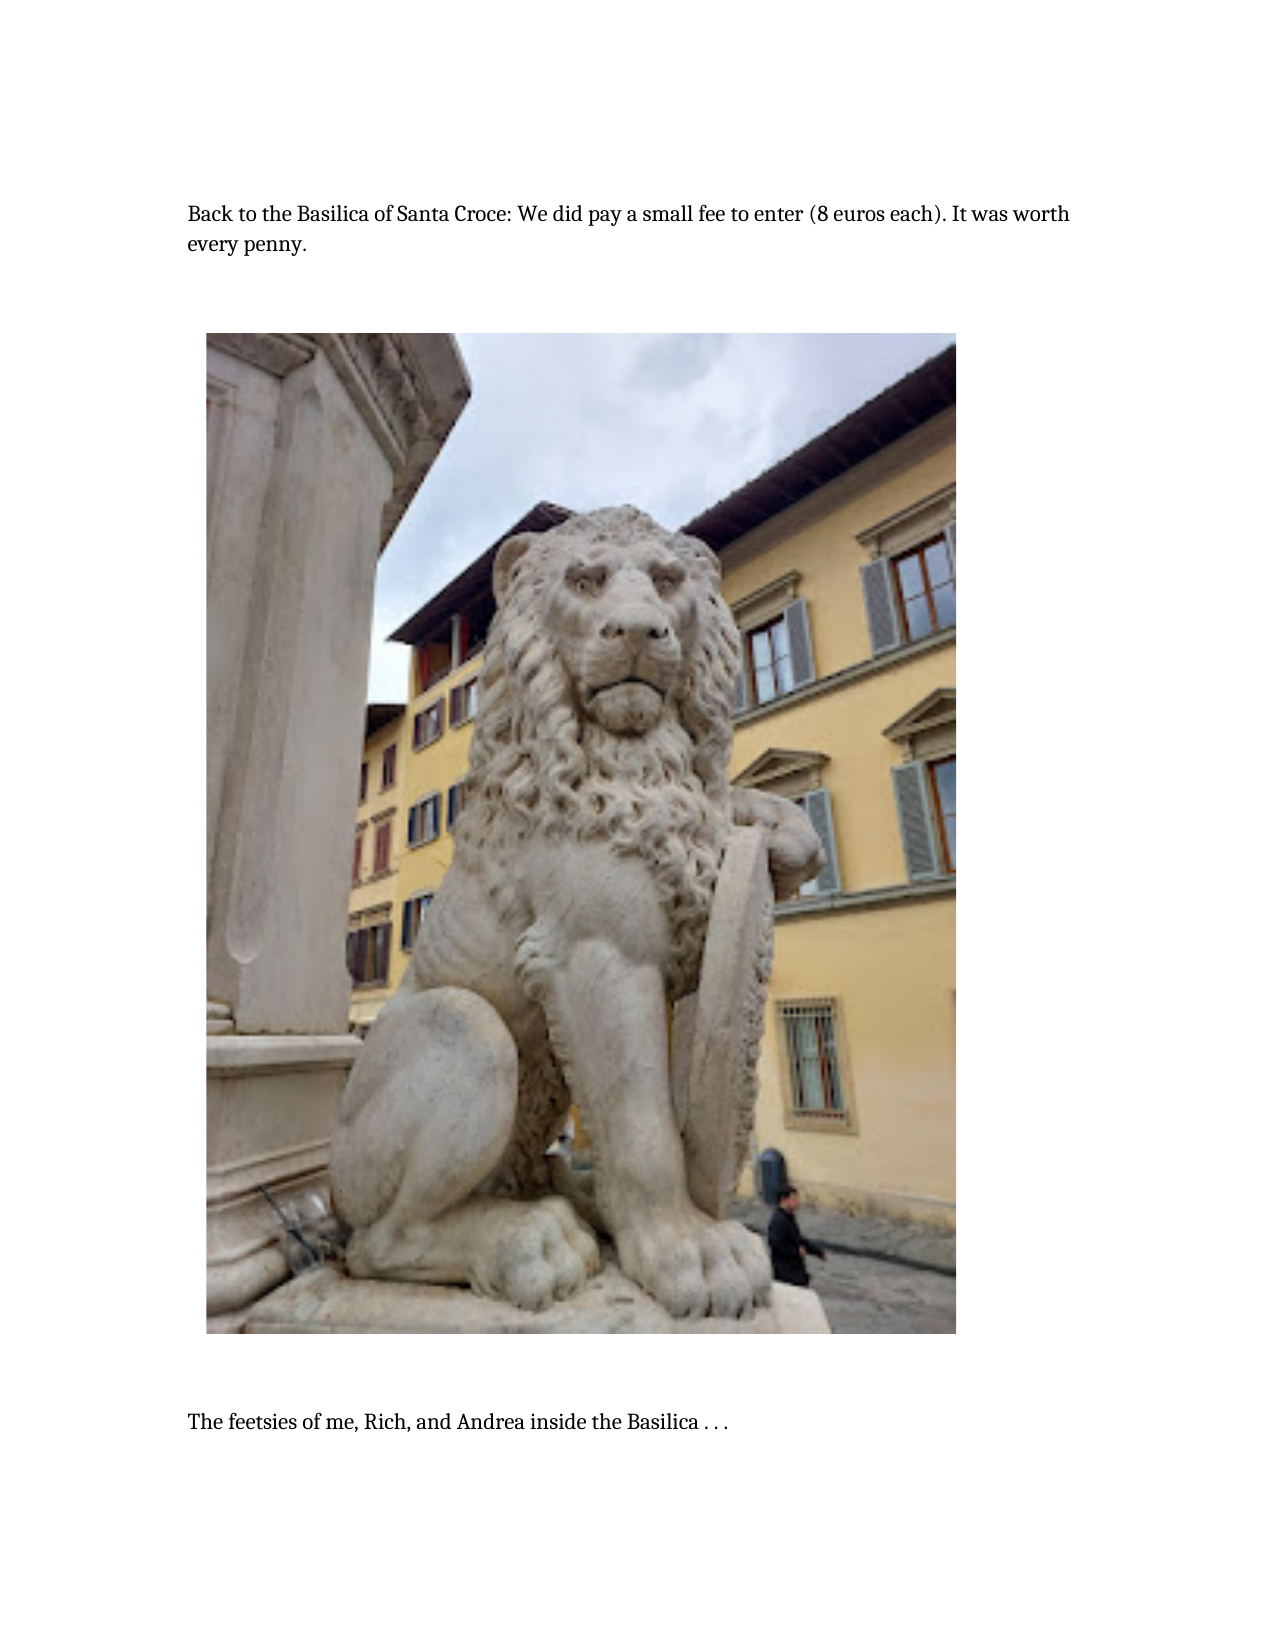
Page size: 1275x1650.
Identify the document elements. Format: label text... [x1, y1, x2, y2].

text The feetsies of me, Rich, and Andrea inside the Basilica . . . [187, 1409, 1087, 1435]
picture [206, 333, 957, 1334]
text Back to the Basilica of Santa Croce: We did pay a small fee to enter (8 euros each). It was worth every penny. [187, 201, 1087, 258]
